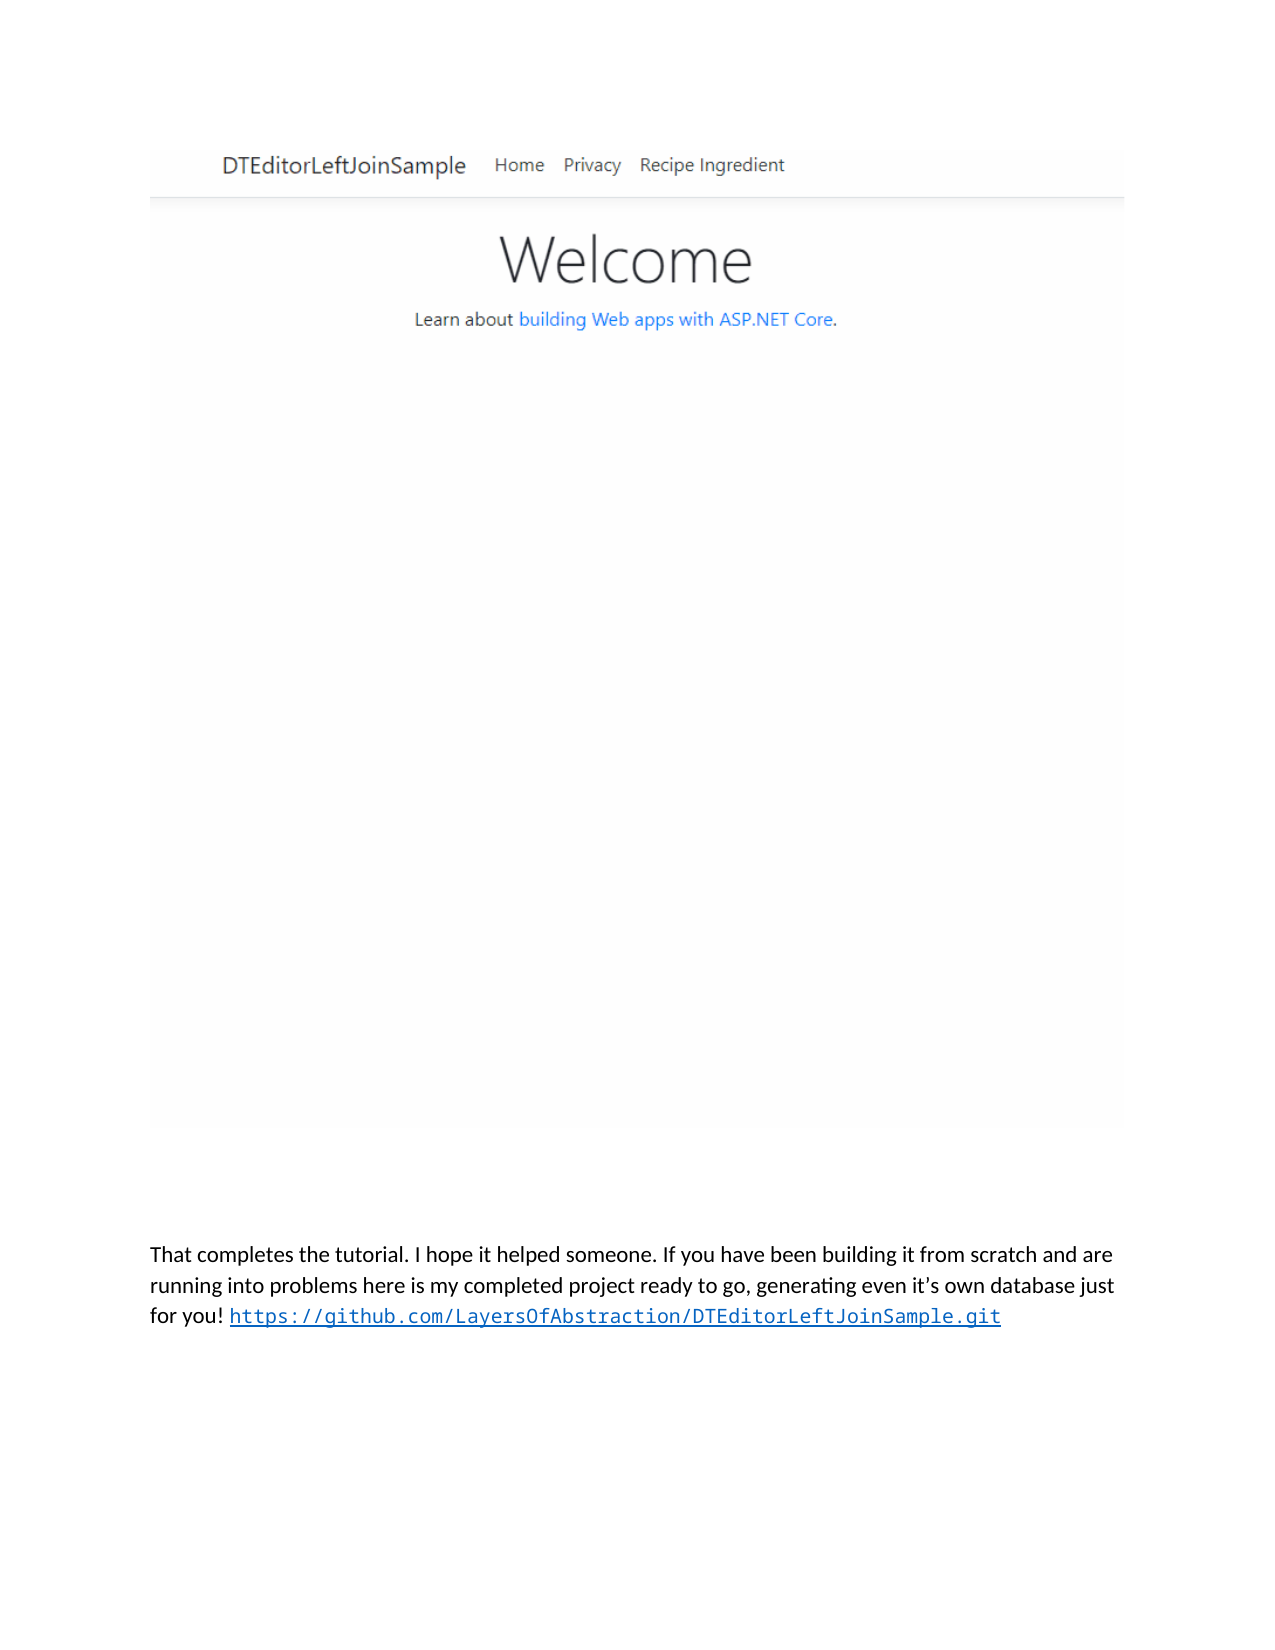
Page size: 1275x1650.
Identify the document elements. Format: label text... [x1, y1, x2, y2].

text That completes the tutorial. I hope it helped someone. If you have been building it from scratch and are running into problems here is my completed project ready to go, generating even it’s own database just for you! https://github.com/LayersOfAbstraction/DTEditorLeftJoinSample.git [150, 1241, 1125, 1329]
picture [150, 150, 1125, 1128]
